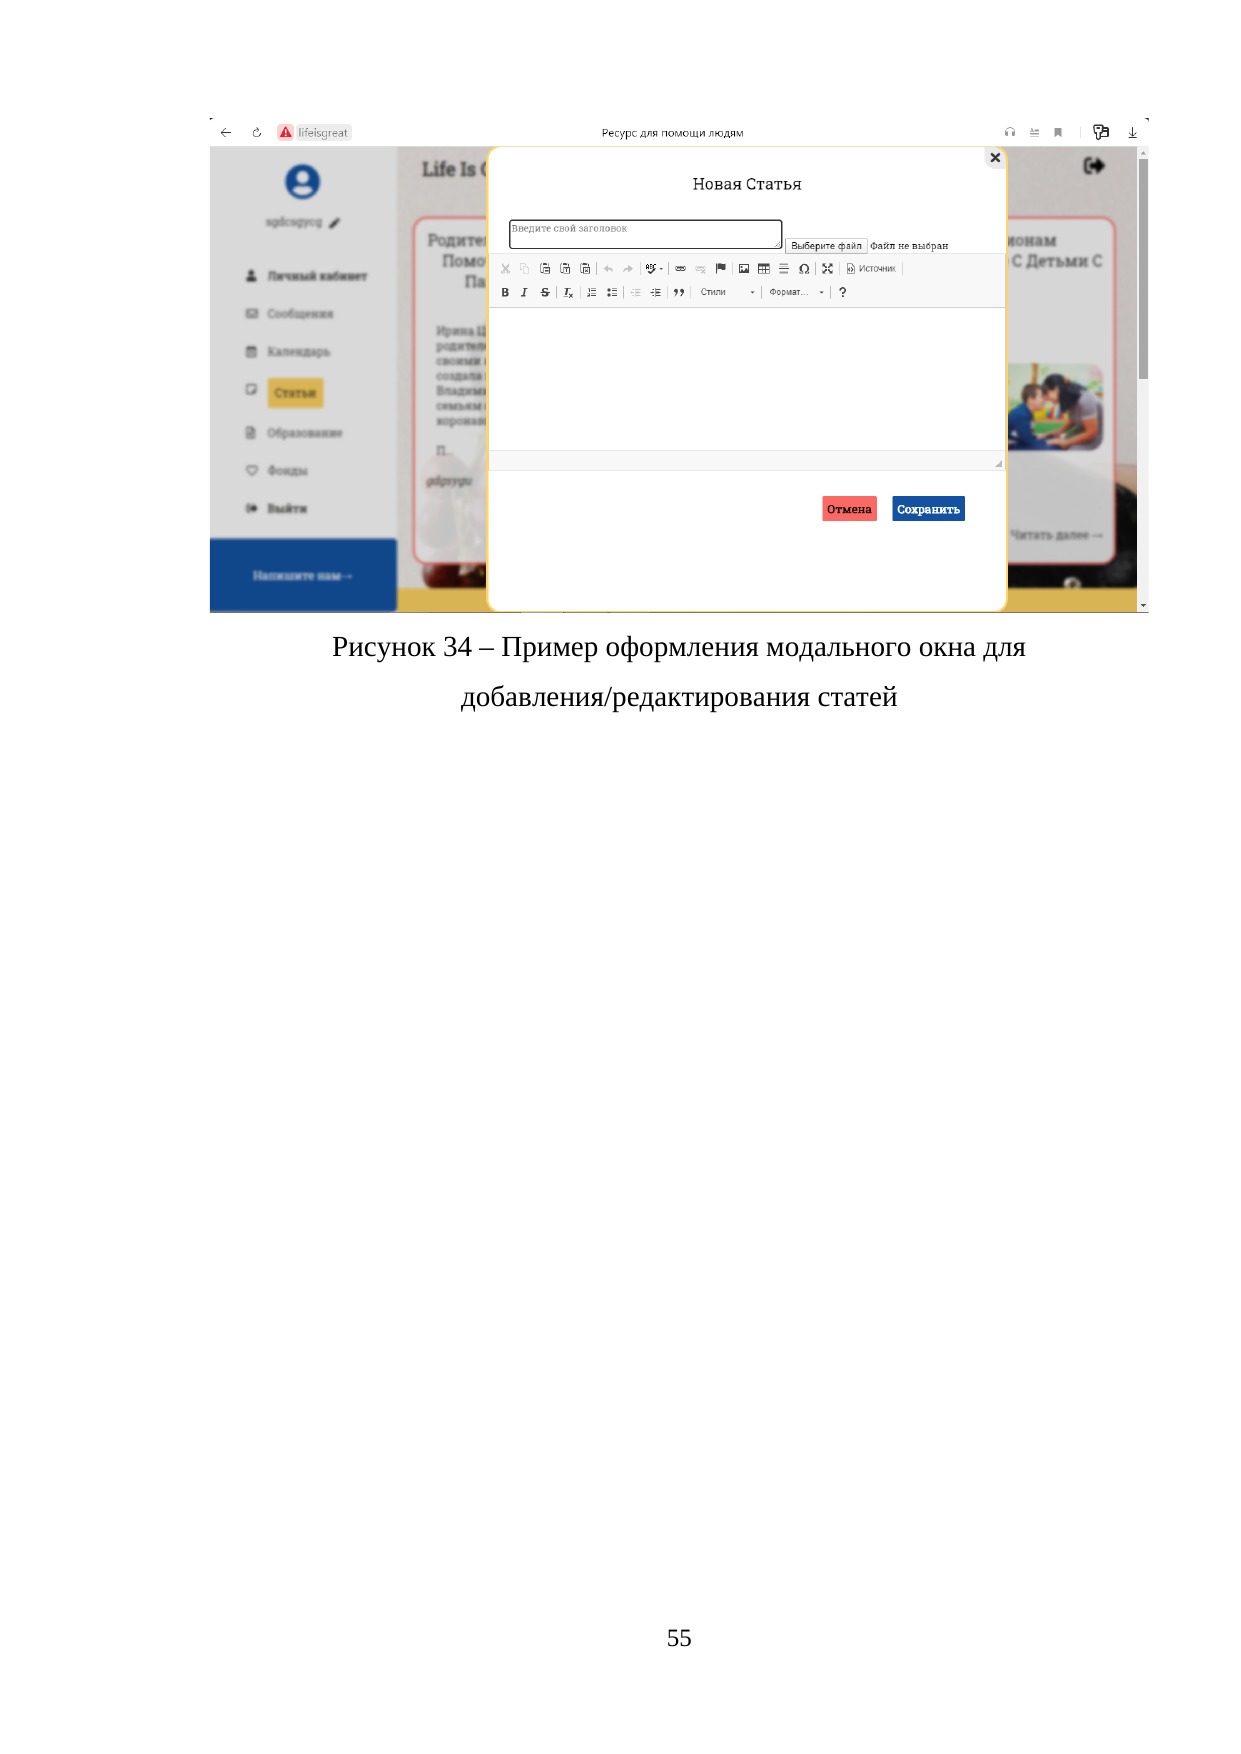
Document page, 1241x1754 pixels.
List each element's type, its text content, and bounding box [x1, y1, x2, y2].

picture [209, 118, 1149, 613]
